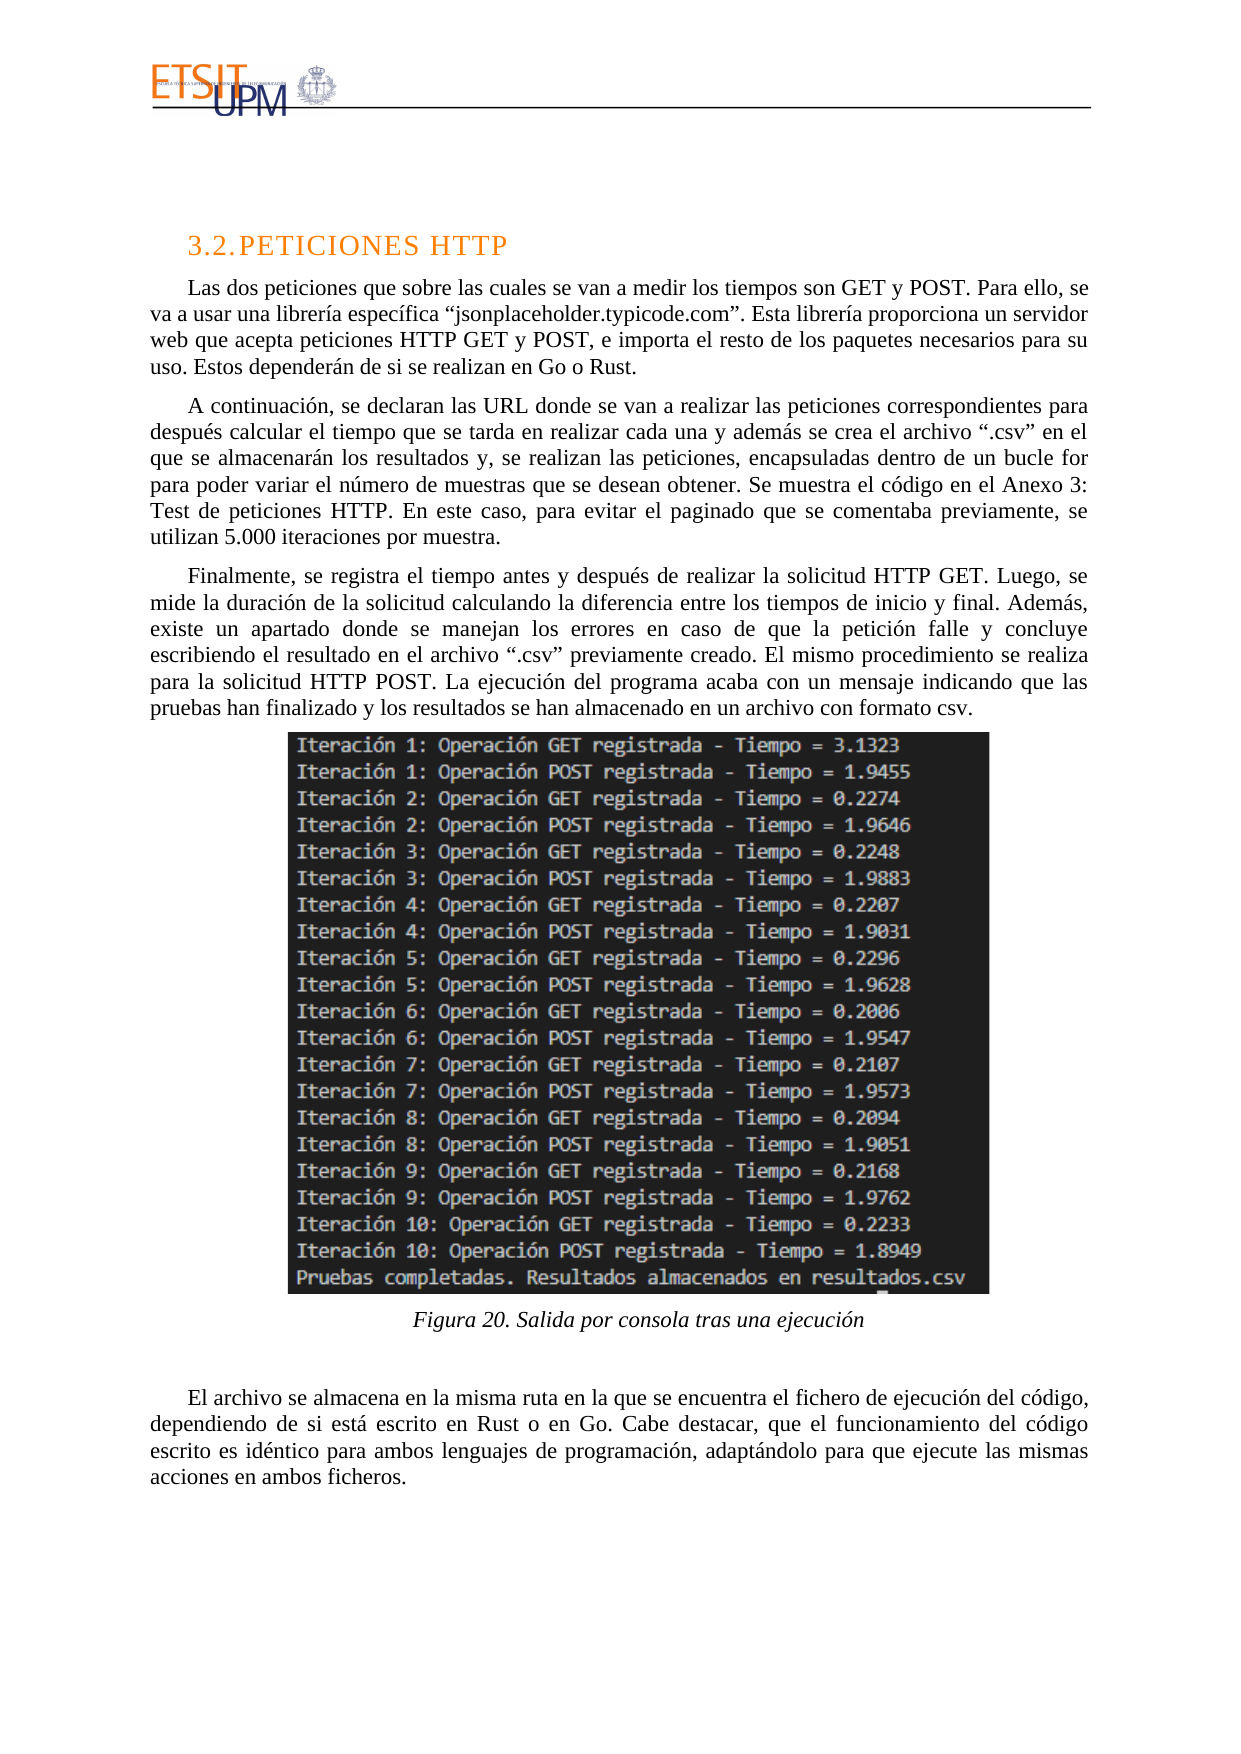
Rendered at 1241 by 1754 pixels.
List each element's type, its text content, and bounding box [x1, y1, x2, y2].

subtitle Peticiones HTTP [187, 228, 1090, 261]
picture [287, 732, 990, 1294]
text Las dos peticiones que sobre las cuales se van a medir los tiempos son GET y POST. Para ello, se va a usar una librería específica “jsonplaceholder.typicode.com”. Esta librería proporciona un servidor web que acepta peticiones HTTP GET y POST, e importa el resto de los paquetes necesarios para su uso. Estos dependerán de si se realizan en Go o Rust. [150, 274, 1090, 379]
text A continuación, se declaran las URL donde se van a realizar las peticiones correspondientes para después calcular el tiempo que se tarda en realizar cada una y además se crea el archivo “.csv” en el que se almacenarán los resultados y, se realizan las peticiones, encapsuladas dentro de un bucle for para poder variar el número de muestras que se desean obtener. Se muestra el código en el Anexo 3: Test de peticiones HTTP. En este caso, para evitar el paginado que se comentaba previamente, se utilizan 5.000 iteraciones por muestra. [150, 392, 1090, 550]
text Finalmente, se registra el tiempo antes y después de realizar la solicitud HTTP GET. Luego, se mide la duración de la solicitud calculando la diferencia entre los tiempos de inicio y final. Además, existe un apartado donde se manejan los errores en caso de que la petición falle y concluye escribiendo el resultado en el archivo “.csv” previamente creado. El mismo procedimiento se realiza para la solicitud HTTP POST. La ejecución del programa acaba con un mensaje indicando que las pruebas han finalizado y los resultados se han almacenado en un archivo con formato csv. [150, 562, 1090, 720]
text Figura 20. Salida por consola tras una ejecución [150, 1306, 1090, 1333]
text El archivo se almacena en la misma ruta en la que se encuentra el fichero de ejecución del código, dependiendo de si está escrito en Rust o en Go. Cabe destacar, que el funcionamiento del código escrito es idéntico para ambos lenguajes de programación, adaptándolo para que ejecute las mismas acciones en ambos ficheros. [150, 1384, 1090, 1489]
picture [151, 63, 338, 117]
